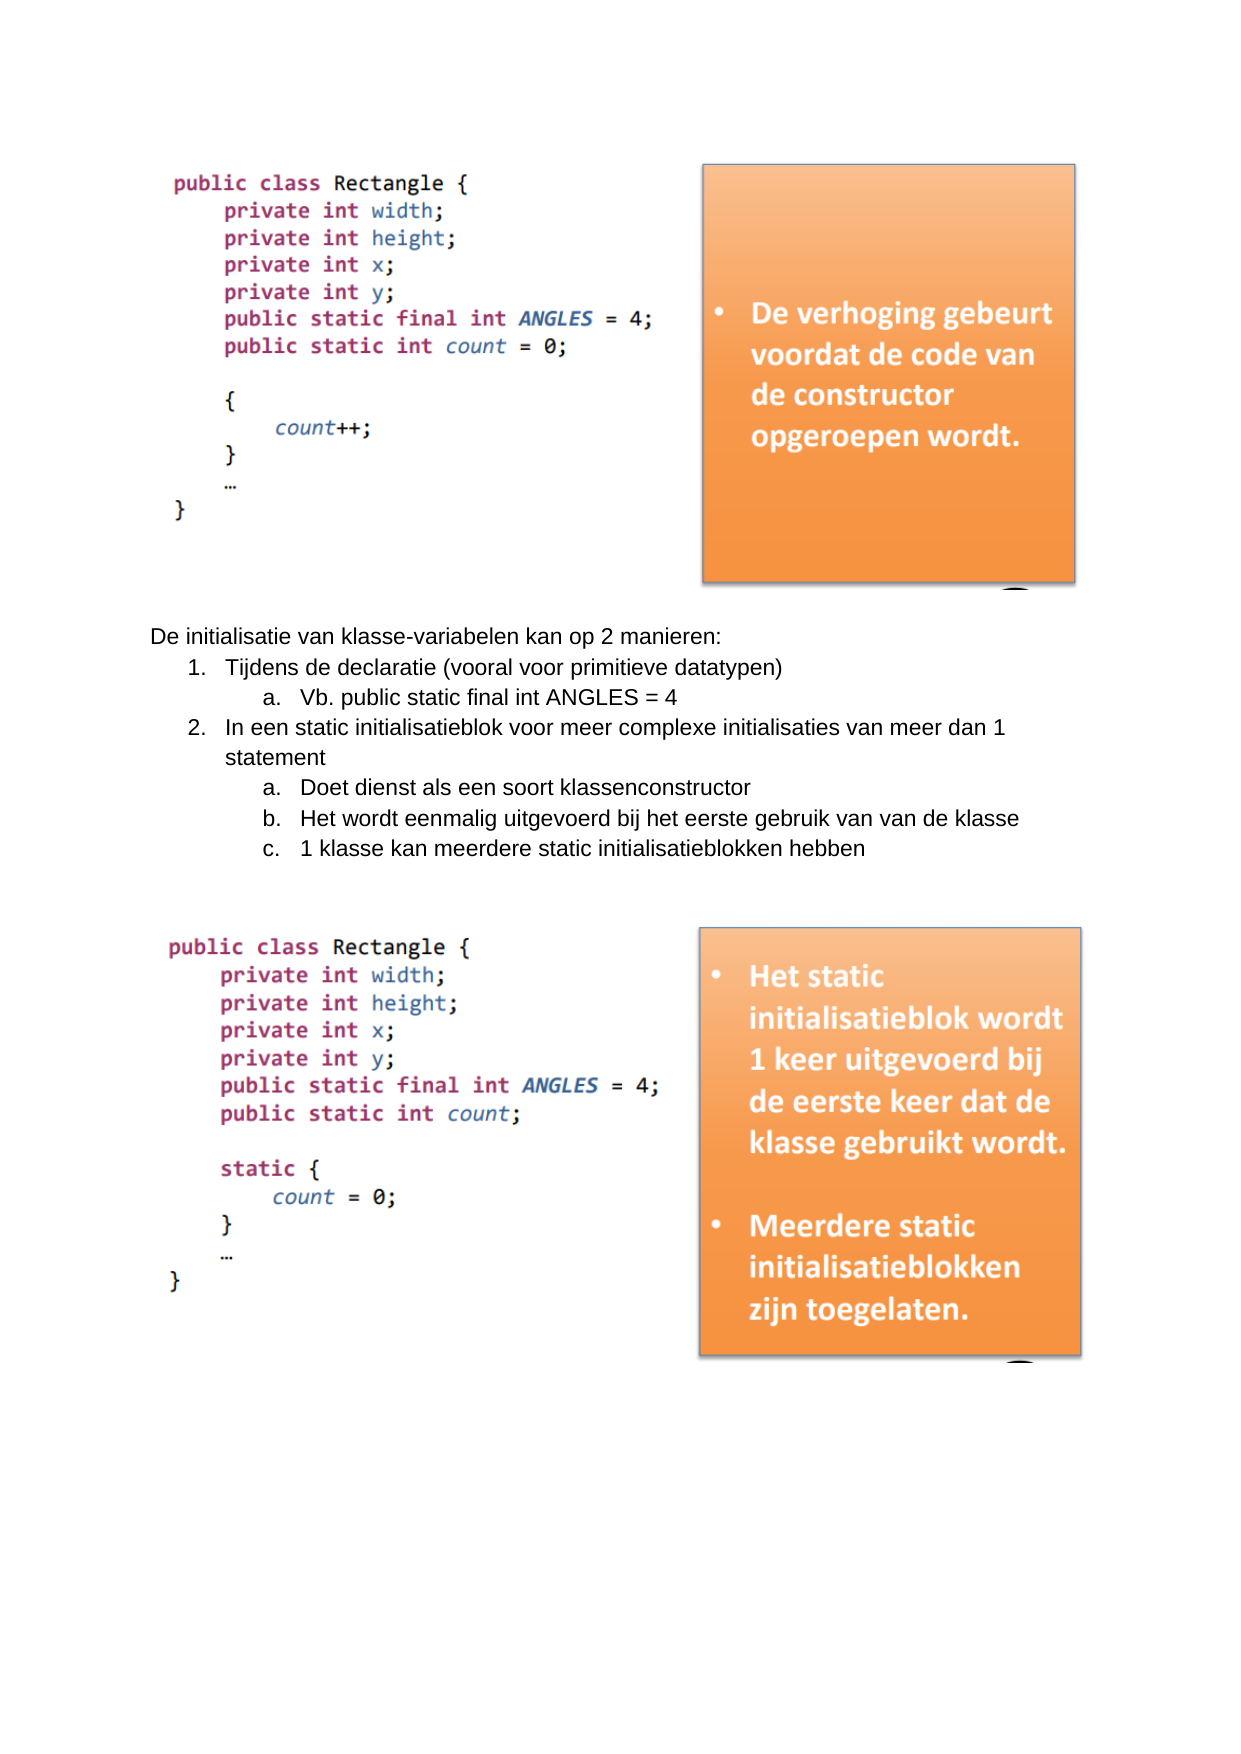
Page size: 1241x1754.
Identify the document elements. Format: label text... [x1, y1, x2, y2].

list Doet dienst als een soort klassenconstructor [262, 774, 1090, 801]
list Het wordt eenmalig uitgevoerd bij het eerste gebruik van van de klasse [262, 804, 1090, 831]
picture [150, 150, 1091, 590]
list Vb. public static final int ANGLES = 4 [262, 684, 1090, 710]
text De initialisatie van klasse-variabelen kan op 2 manieren: [150, 623, 1090, 649]
list Tijdens de declaratie (vooral voor primitieve datatypen) [187, 653, 1090, 680]
picture [150, 925, 1091, 1363]
list In een static initialisatieblok voor meer complexe initialisaties van meer dan 1 statement [187, 714, 1090, 770]
list 1 klasse kan meerdere static initialisatieblokken hebben [262, 835, 1090, 861]
